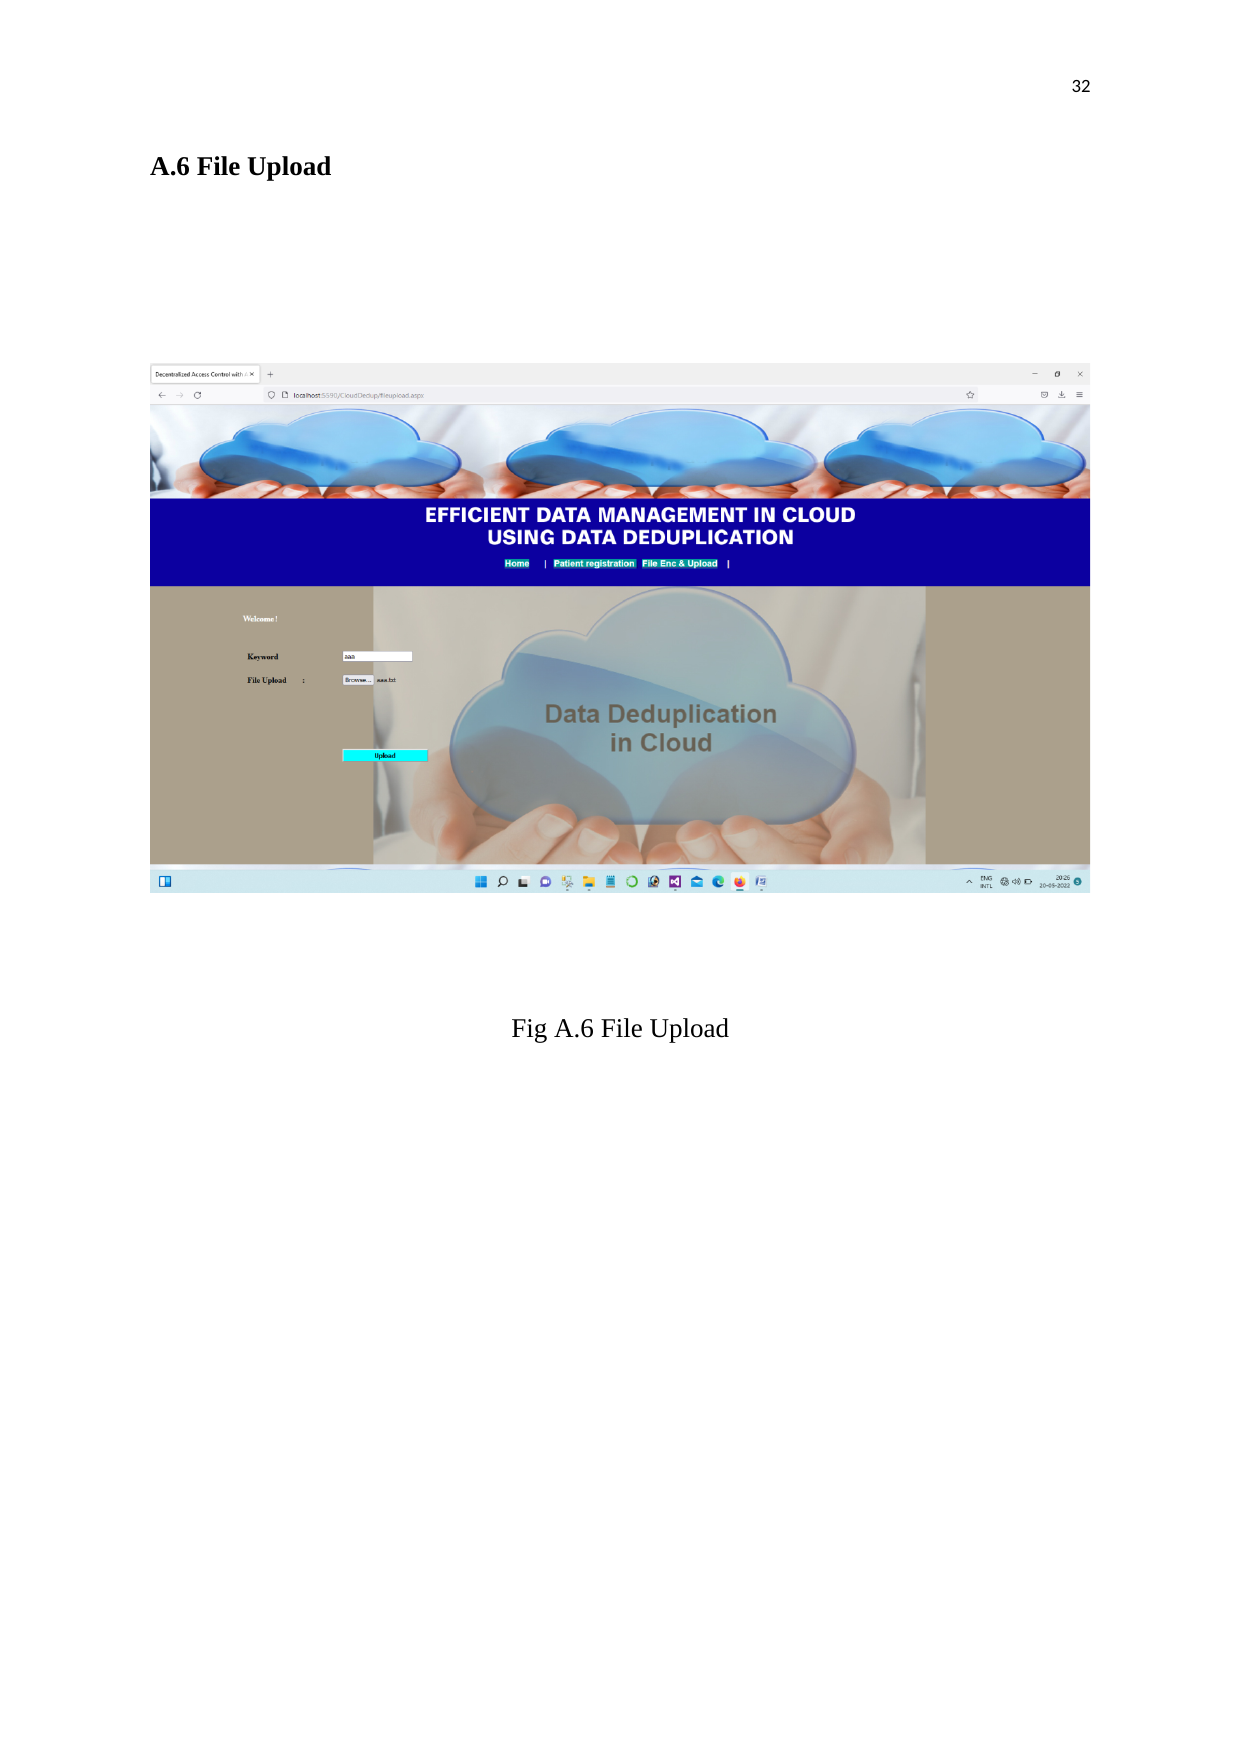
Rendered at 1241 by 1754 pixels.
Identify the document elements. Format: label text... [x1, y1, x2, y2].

text A.6 File Upload [150, 150, 1090, 181]
text Fig A.6 File Upload [150, 1012, 1090, 1043]
picture [150, 363, 1091, 893]
